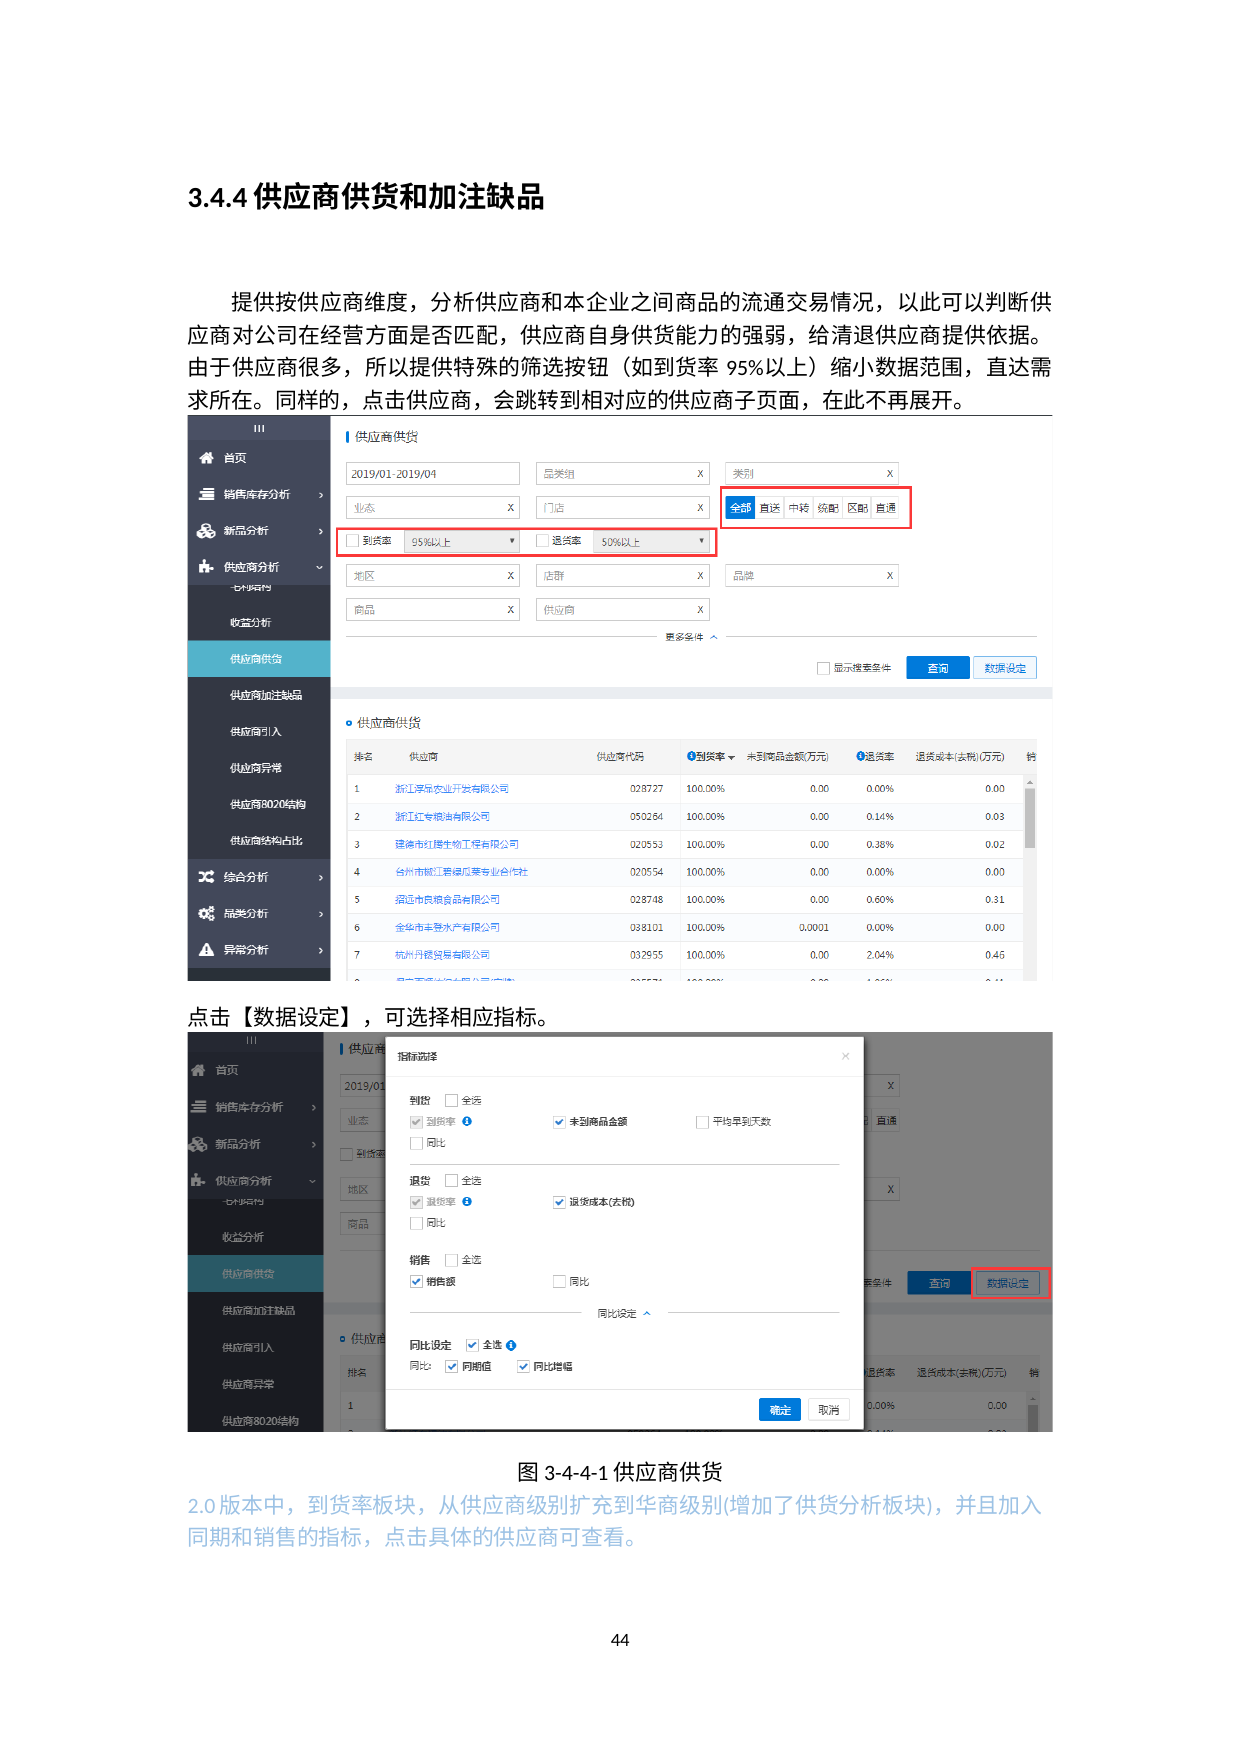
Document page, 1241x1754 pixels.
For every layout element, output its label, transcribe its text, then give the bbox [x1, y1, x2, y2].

text 提供按供应商维度，分析供应商和本企业之间商品的流通交易情况，以此可以判断供应商对公司在经营方面是否匹配，供应商自身供货能力的强弱，给清退供应商提供依据。由于供应商很多，所以提供特殊的筛选按钮（如到货率95%以上）缩小数据范围，直达需求所在。同样的，点击供应商，会跳转到相对应的供应商子页面，在此不再展开。 [187, 285, 1053, 415]
text 点击【数据设定】，可选择相应指标。 [187, 1000, 1053, 1032]
text 图3-4-4-1 供应商供货 [187, 1455, 1053, 1487]
picture [187, 415, 1053, 981]
subtitle 3.4.4供应商供货和加注缺品 [187, 162, 1053, 227]
picture [187, 1032, 1053, 1432]
text 2.0版本中，到货率板块，从供应商级别扩充到华商级别(增加了供货分析板块)，并且加入同期和销售的指标，点击具体的供应商可查看。 [187, 1487, 1053, 1552]
